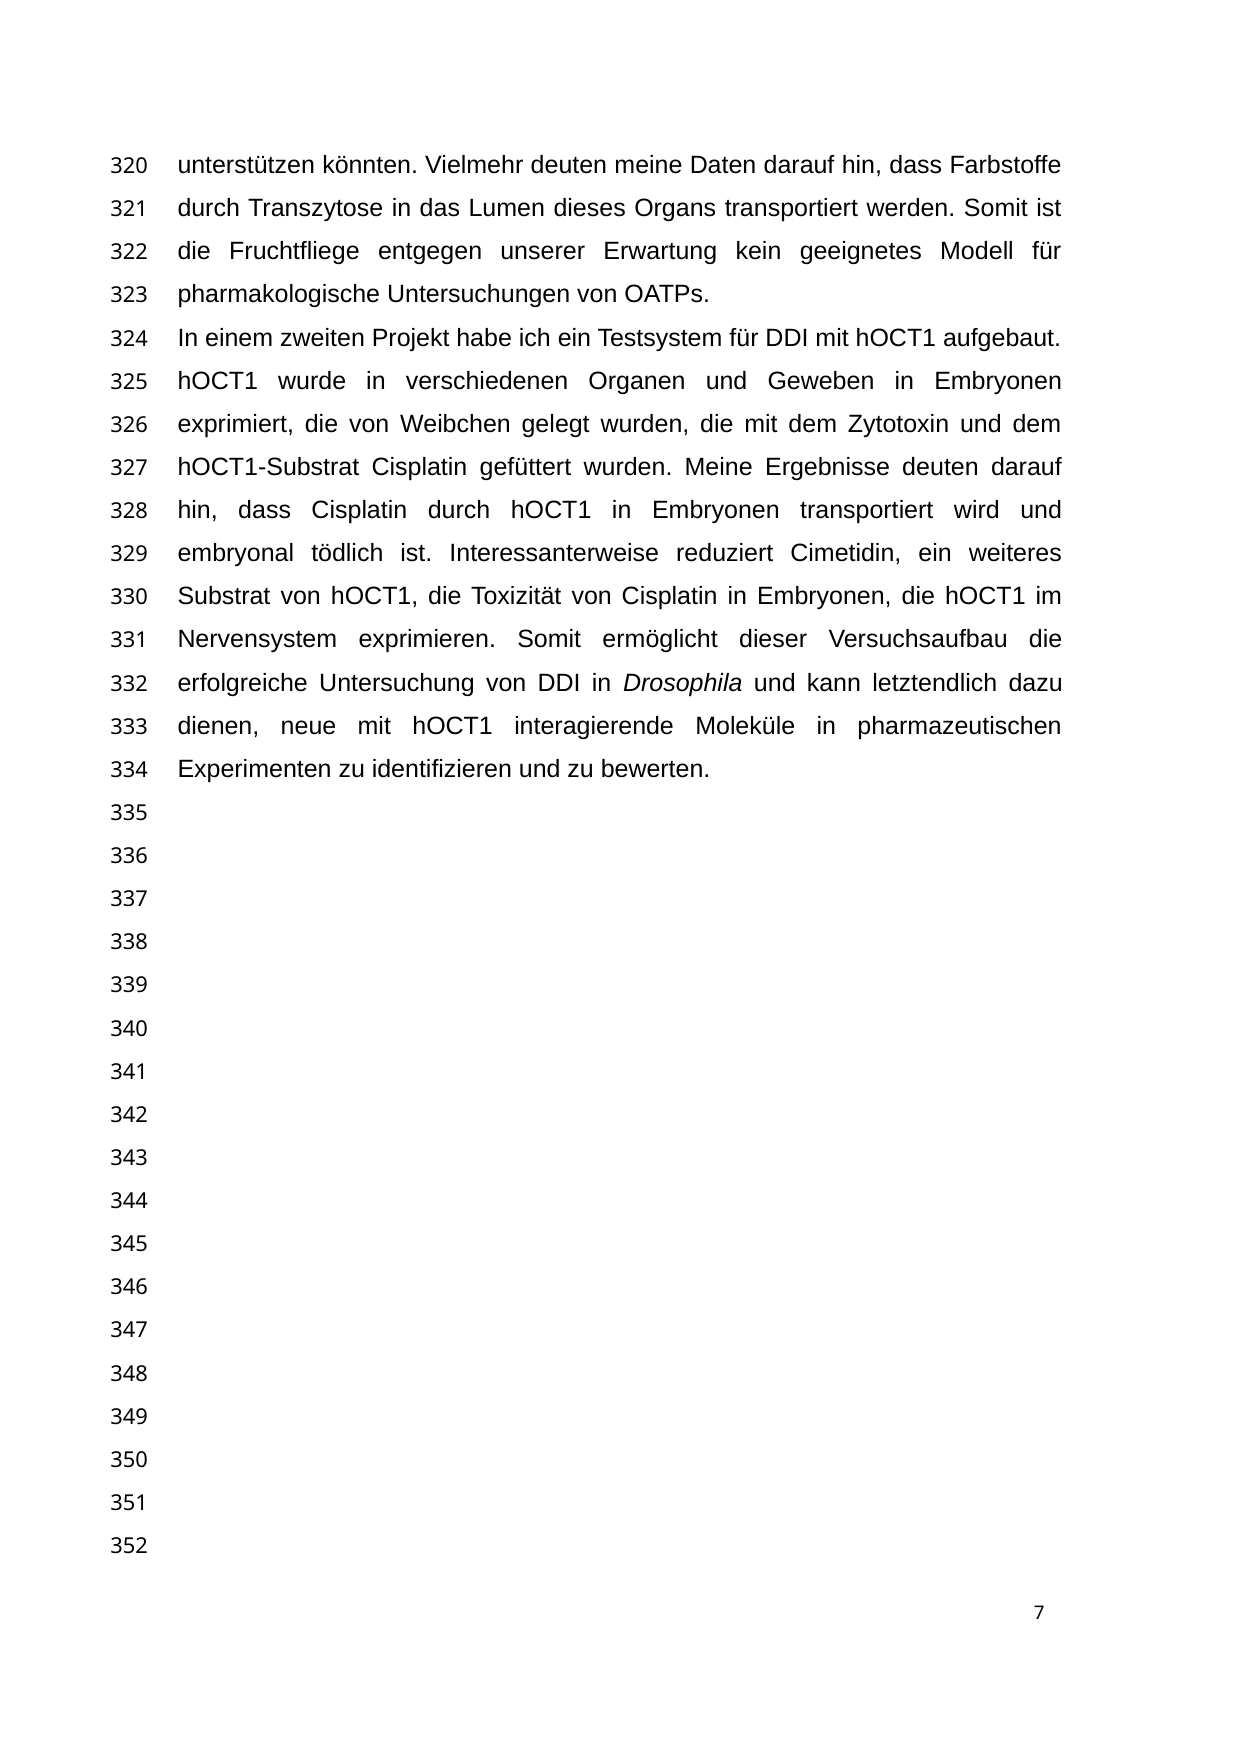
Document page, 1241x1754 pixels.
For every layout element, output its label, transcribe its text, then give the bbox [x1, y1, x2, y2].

text In einem zweiten Projekt habe ich ein Testsystem für DDI mit hOCT1 aufgebaut. hOCT1 wurde in verschiedenen Organen und Geweben in Embryonen exprimiert, die von Weibchen gelegt wurden, die mit dem Zytotoxin und dem hOCT1-Substrat Cisplatin gefüttert wurden. Meine Ergebnisse deuten darauf hin, dass Cisplatin durch hOCT1 in Embryonen transportiert wird und embryonal tödlich ist. Interessanterweise reduziert Cimetidin, ein weiteres Substrat von hOCT1, die Toxizität von Cisplatin in Embryonen, die hOCT1 im Nervensystem exprimieren. Somit ermöglicht dieser Versuchsaufbau die erfolgreiche Untersuchung von DDI in Drosophila und kann letztendlich dazu dienen, neue mit hOCT1 interagierende Moleküle in pharmazeutischen Experimenten zu identifizieren und zu bewerten. [177, 322, 1063, 782]
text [177, 150, 1063, 308]
